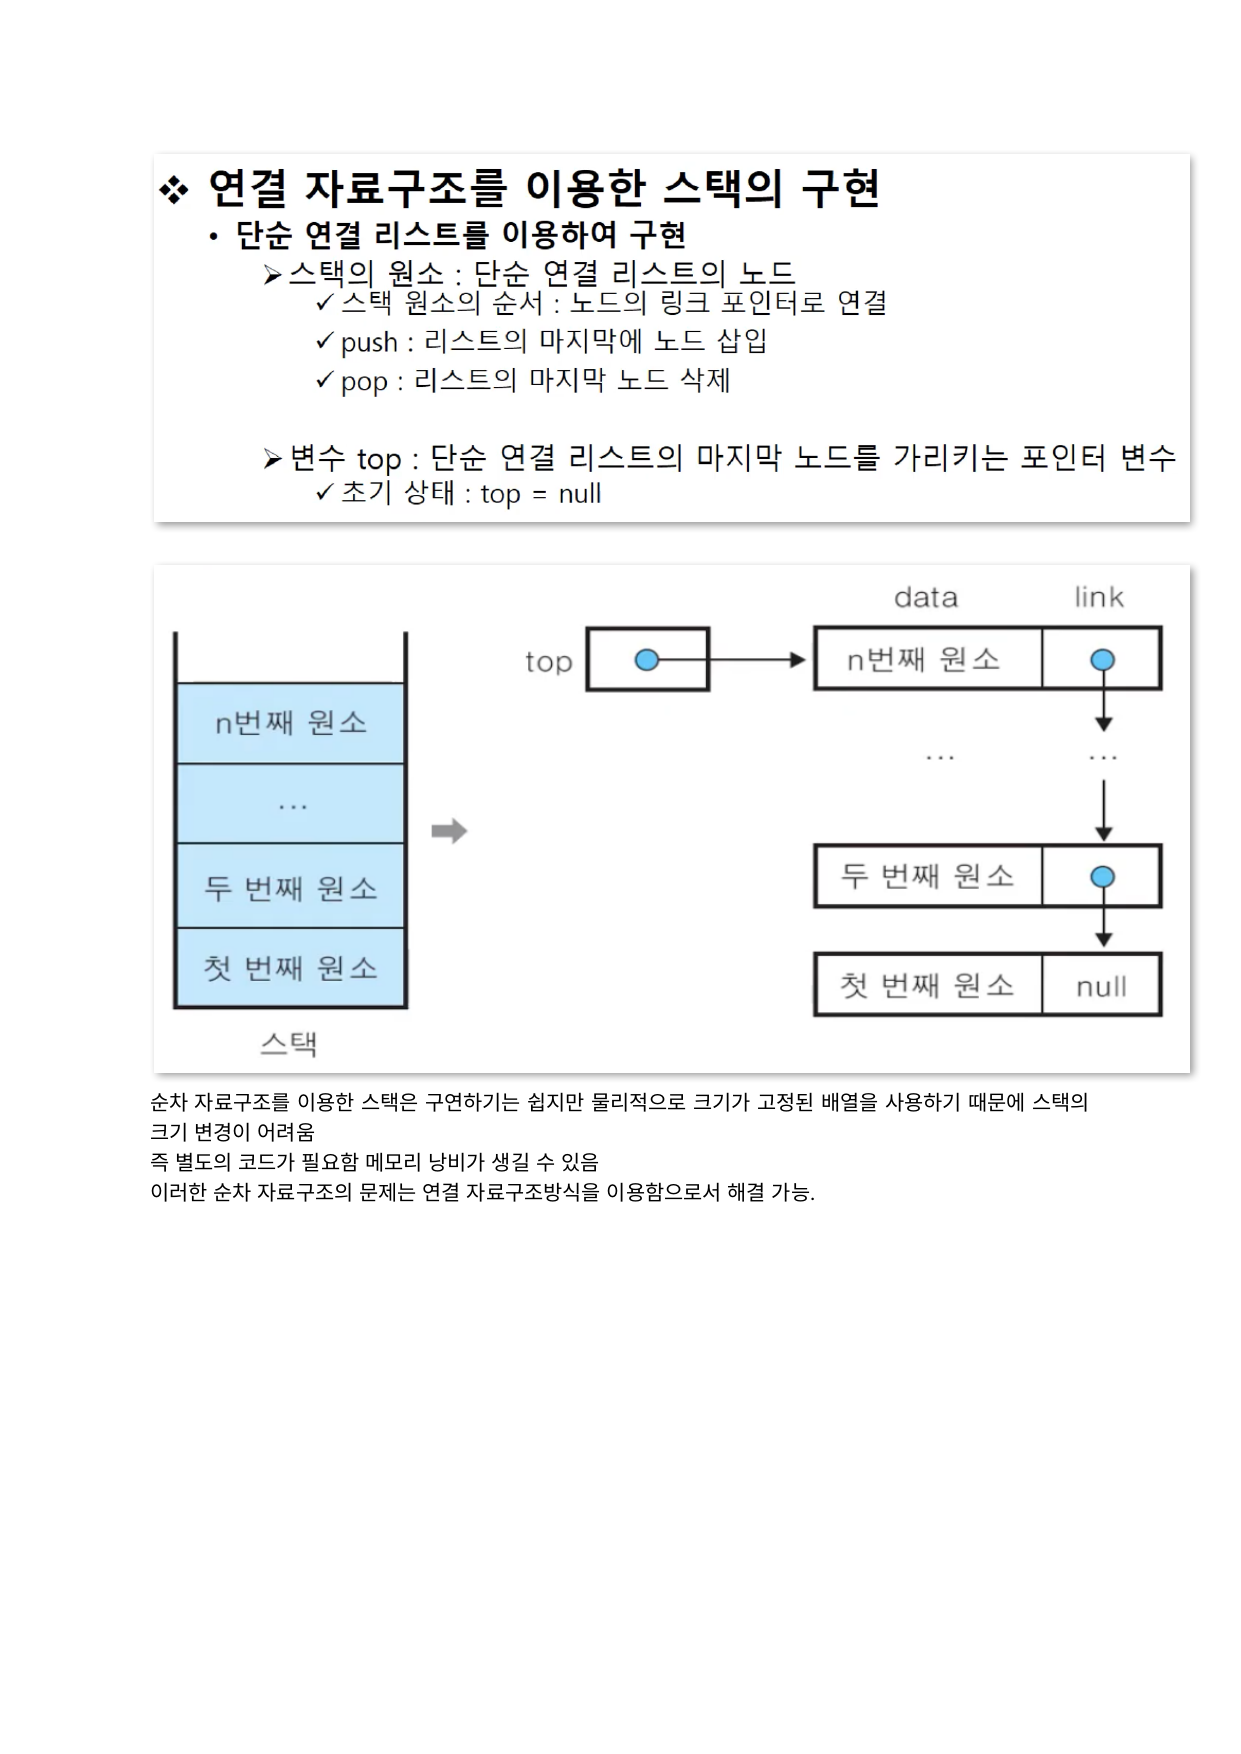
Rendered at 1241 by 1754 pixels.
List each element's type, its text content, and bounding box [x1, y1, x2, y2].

picture [154, 154, 1190, 522]
picture [154, 565, 1190, 1073]
text 순차 자료구조를 이용한 스택은 구연하기는 쉽지만 물리적으로 크기가 고정된 배열을 사용하기 때문에 스택의 크기 변경이 어려움 [150, 1086, 1090, 1146]
text 즉 별도의 코드가 필요함 메모리 낭비가 생길 수 있음 [150, 1146, 1090, 1177]
text 이러한 순차 자료구조의 문제는 연결 자료구조방식을 이용함으로서 해결 가능. [150, 1177, 1090, 1207]
